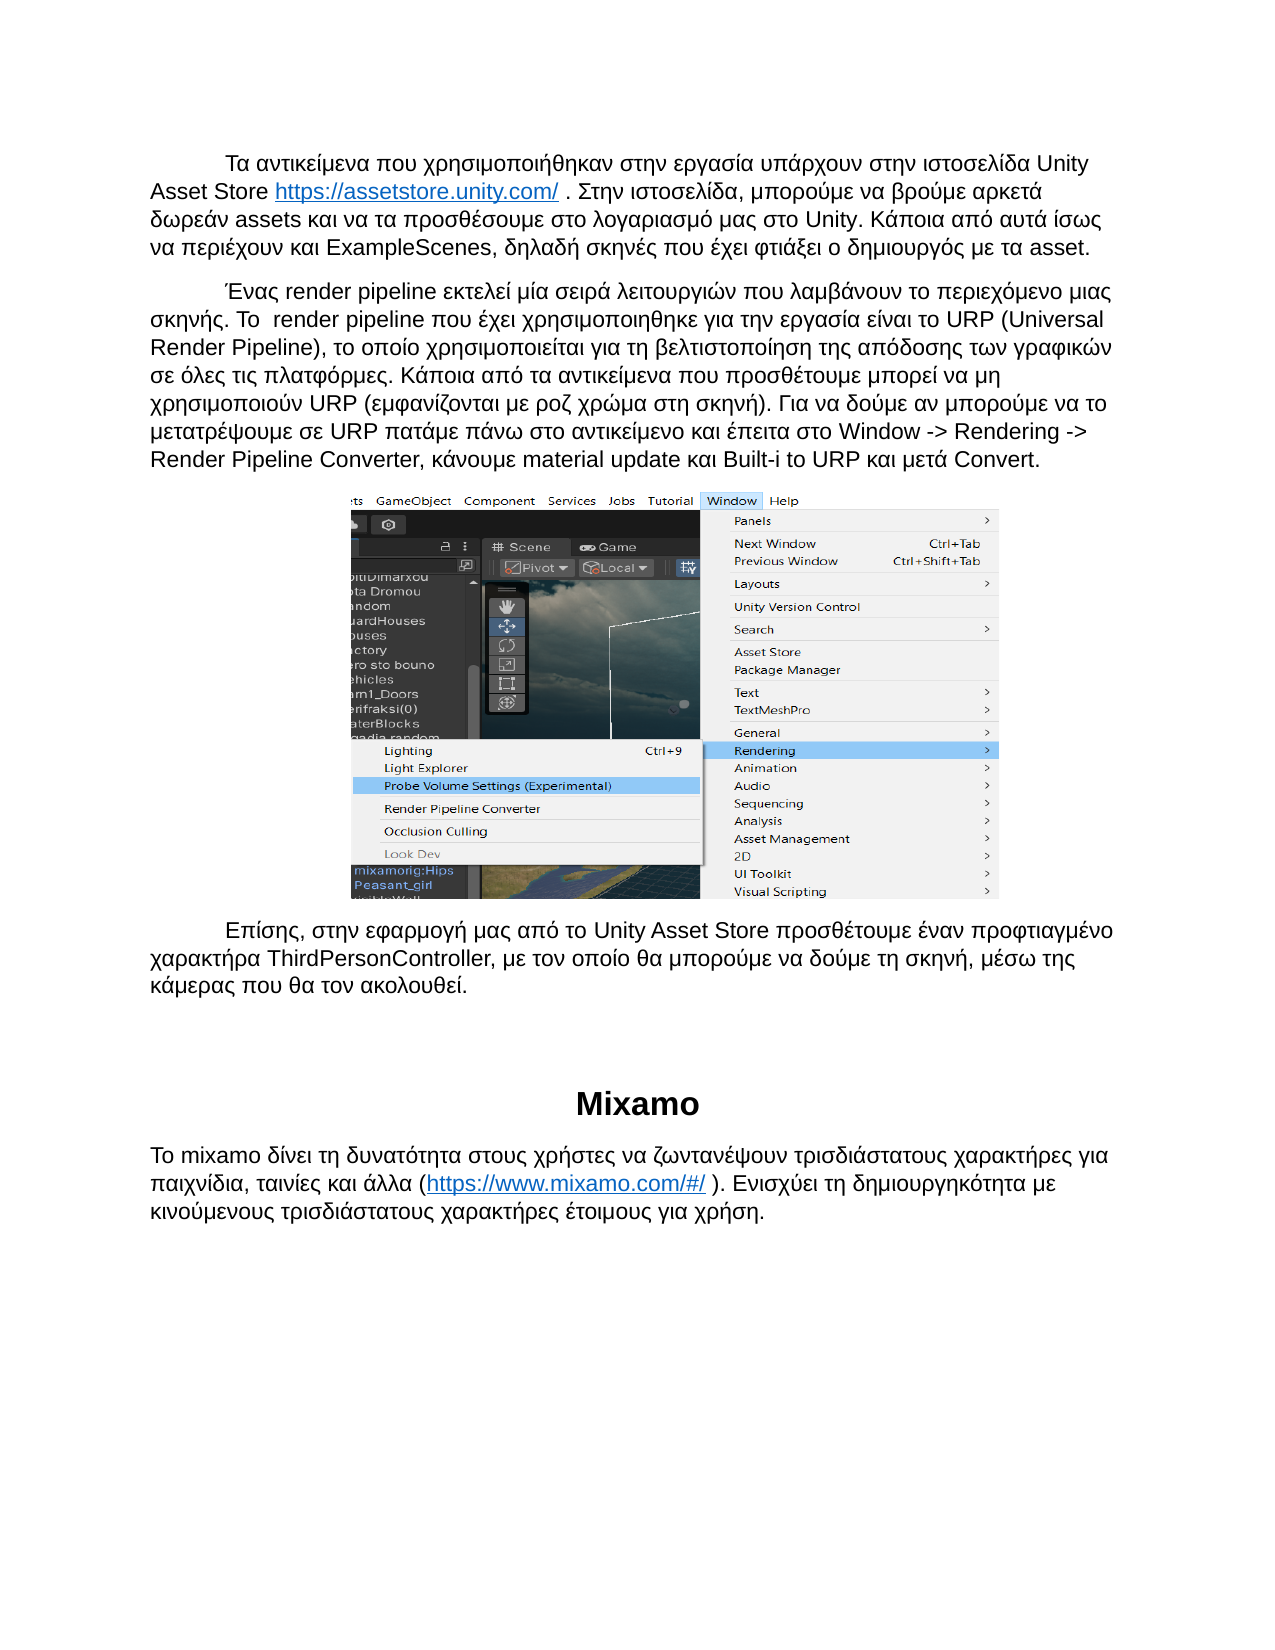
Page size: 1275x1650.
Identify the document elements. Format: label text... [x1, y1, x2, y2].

picture [351, 490, 1000, 899]
text Το mixamo δίνει τη δυνατότητα στους χρήστες να ζωντανέψουν τρισδιάστατους χαρακτήρες για παιχνίδια, ταινίες και άλλα (https://www.mixamo.com/#/ ). Ενισχύει τη δημιουργηκότητα με κινούμενους τρισδιάστατους χαρακτήρες έτοιμους για χρήση. [150, 1142, 1125, 1224]
text Mixamo [150, 1084, 1125, 1123]
text Επίσης, στην εφαρμογή μας από το Unity Asset Store προσθέτουμε έναν προφτιαγμένο χαρακτήρα ThirdPersonController, με τον οποίο θα μπορούμε να δούμε τη σκηνή, μέσω της κάμερας που θα τον ακολουθεί. [150, 917, 1125, 999]
text Τα αντικείμενα που χρησιμοποιήθηκαν στην εργασία υπάρχουν στην ιστοσελίδα Unity Asset Store https://assetstore.unity.com/ . Στην ιστοσελίδα, μπορούμε να βρούμε αρκετά δωρεάν assets και να τα προσθέσουμε στο λογαριασμό μας στο Unity. Κάποια από αυτά ίσως να περιέχουν και ExampleScenes, δηλαδή σκηνές που έχει φτιάξει ο δημιουργός με τα asset. [150, 150, 1125, 260]
text Ένας render pipeline εκτελεί μία σειρά λειτουργιών που λαμβάνουν το περιεχόμενο μιας σκηνής. Το render pipeline που έχει χρησιμοποιηθηκε για την εργασία είναι το URP (Universal Render Pipeline), το οποίο χρησιμοποιείται για τη βελτιστοποίηση της απόδοσης των γραφικών σε όλες τις πλατφόρμες. Κάποια από τα αντικείμενα που προσθέτουμε μπορεί να μη χρησιμοποιούν URP (εμφανίζονται με ροζ χρώμα στη σκηνή). Για να δούμε αν μπορούμε να το μετατρέψουμε σε URP πατάμε πάνω στο αντικείμενο και έπειτα στο Window -> Rendering -> Render Pipeline Converter, κάνουμε material update και Built-i to URP και μετά Convert. [150, 278, 1125, 472]
